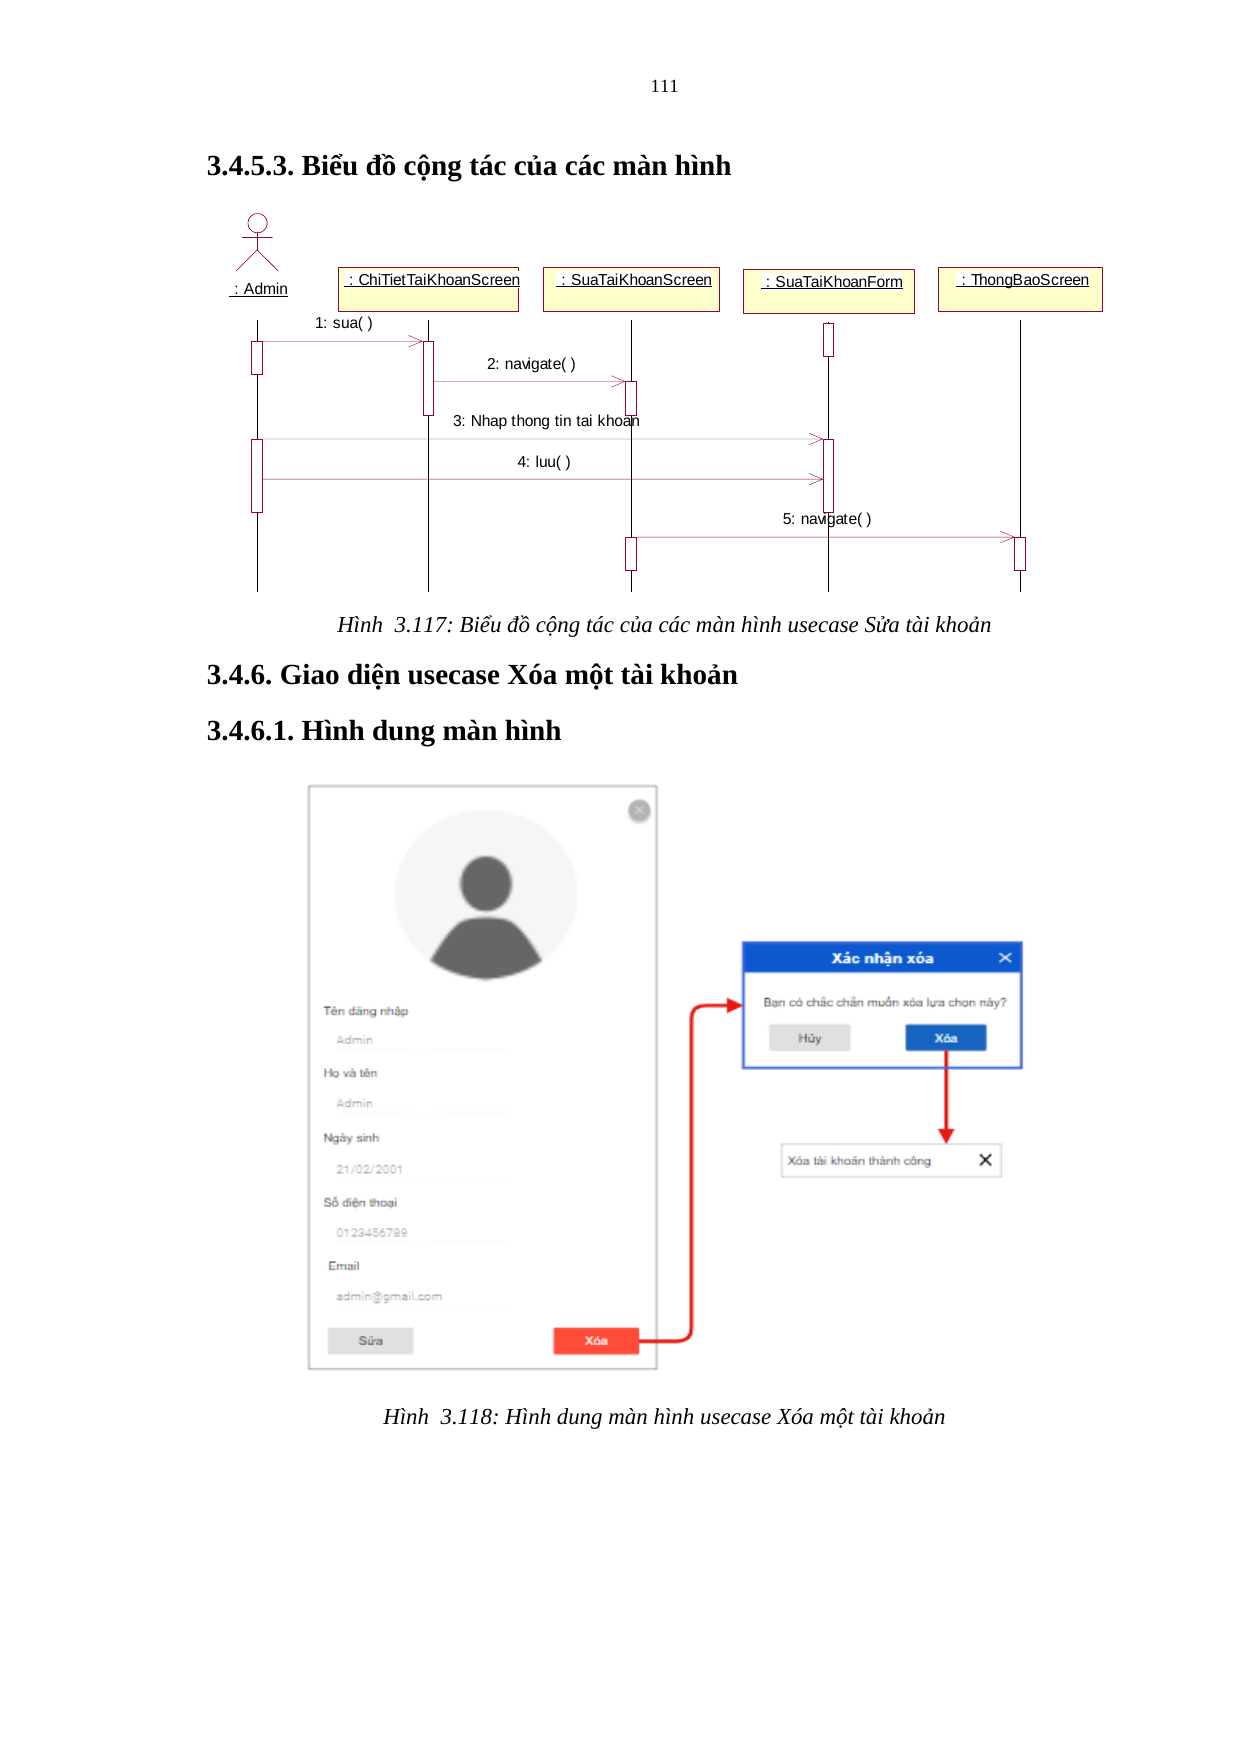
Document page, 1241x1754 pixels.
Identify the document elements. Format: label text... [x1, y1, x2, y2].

subtitle 3.4.6.1. Hình dung màn hình [207, 713, 1122, 747]
picture [295, 769, 1034, 1384]
subtitle 3.4.6. Giao diện usecase Xóa một tài khoản [207, 657, 1122, 691]
subtitle 3.4.5.3. Biểu đồ cộng tác của các màn hình [207, 148, 1122, 181]
